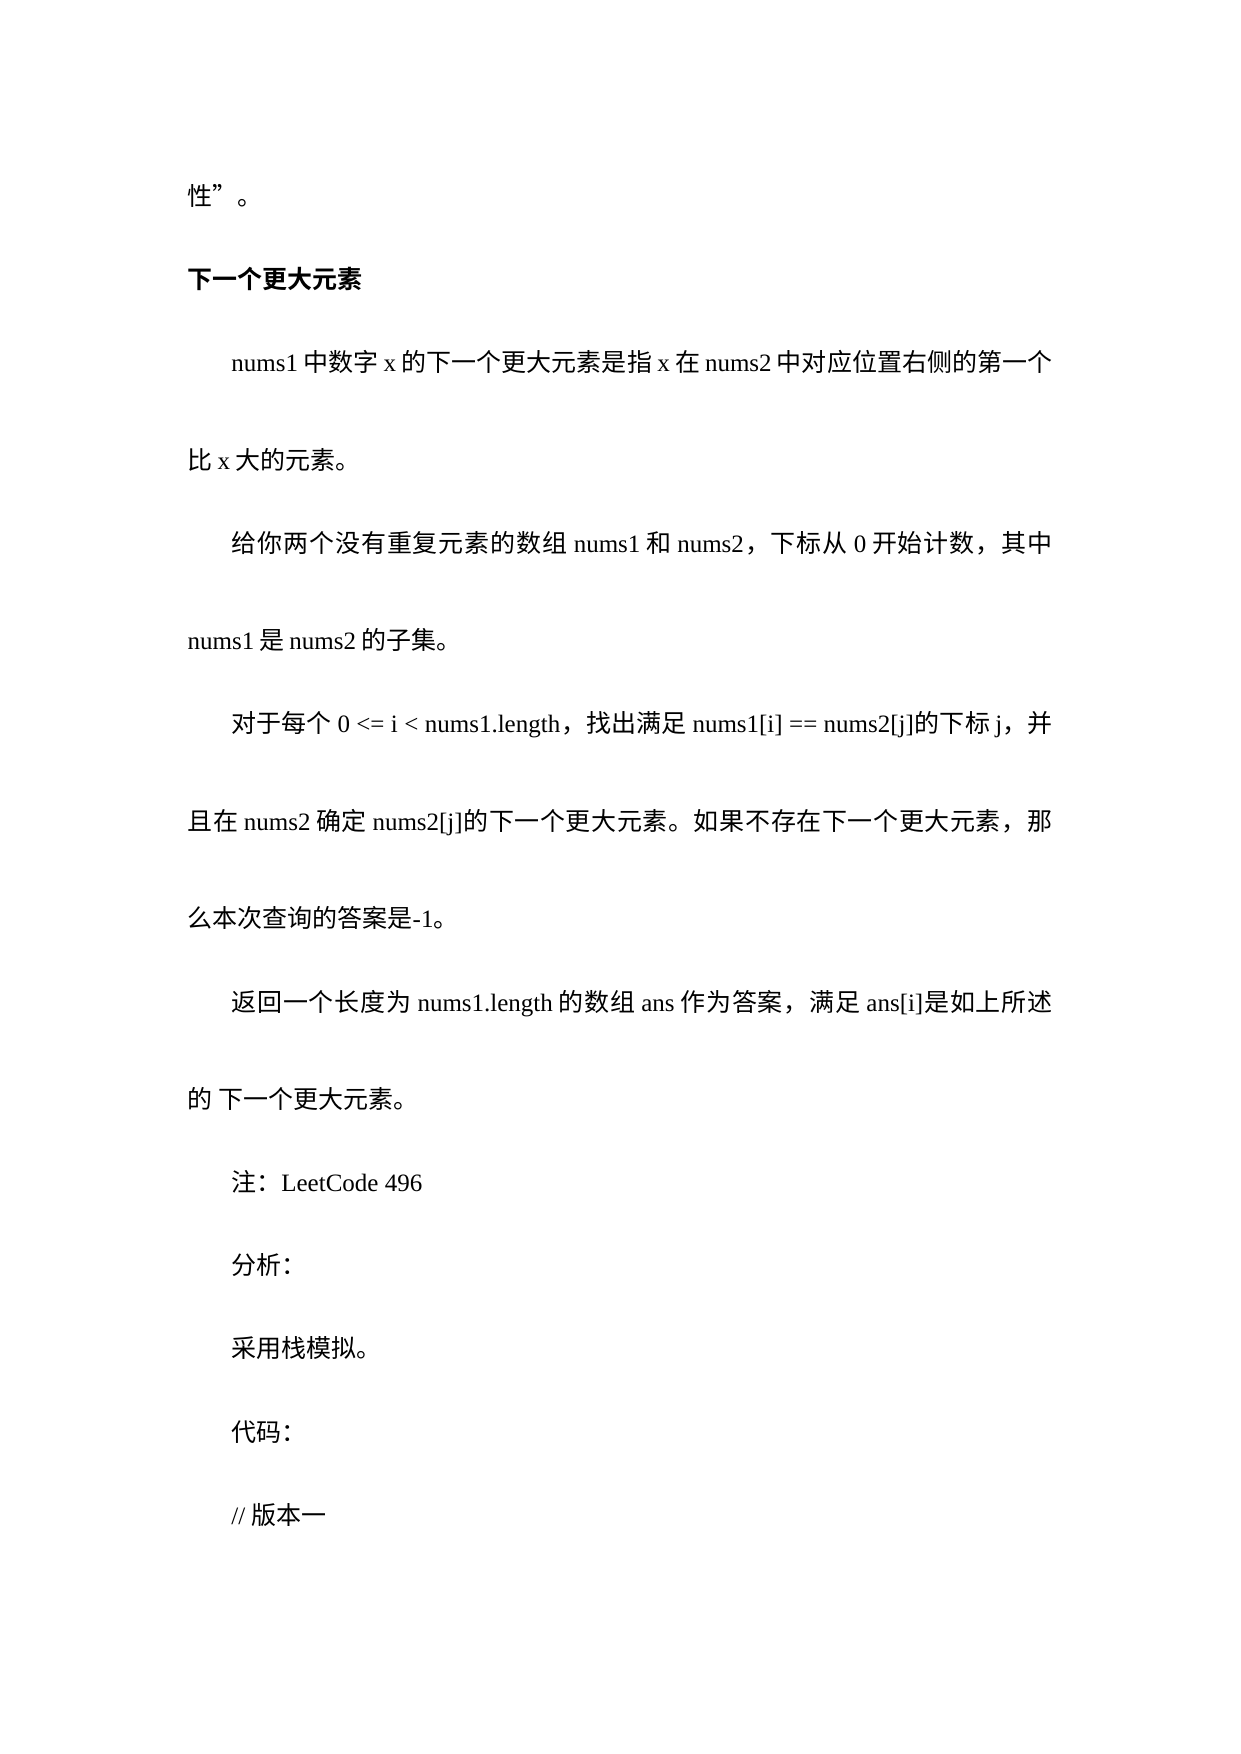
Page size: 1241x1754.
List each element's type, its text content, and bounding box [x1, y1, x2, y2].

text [187, 162, 1053, 227]
subtitle 下一个更大元素 [187, 245, 1053, 310]
text 代码： [187, 1398, 1053, 1463]
text 采用栈模拟。 [187, 1314, 1053, 1379]
text 给你两个没有重复元素的数组nums1和nums2，下标从0开始计数，其中nums1是nums2的子集。 [187, 509, 1053, 671]
text 注：LeetCode 496 [187, 1148, 1053, 1213]
text 对于每个0 <= i < nums1.length，找出满足nums1[i] == nums2[j]的下标j，并且在nums2确定nums2[j]的下一个更大元素。如果不存在下一个更大元素，那么本次查询的答案是-1。 [187, 689, 1053, 949]
text 返回一个长度为nums1.length的数组ans作为答案，满足ans[i]是如上所述的 下一个更大元素。 [187, 968, 1053, 1130]
text nums1中数字x的下一个更大元素是指x在nums2中对应位置右侧的第一个比x大的元素。 [187, 328, 1053, 491]
text 分析： [187, 1231, 1053, 1296]
text // 版本一 [187, 1481, 1053, 1546]
